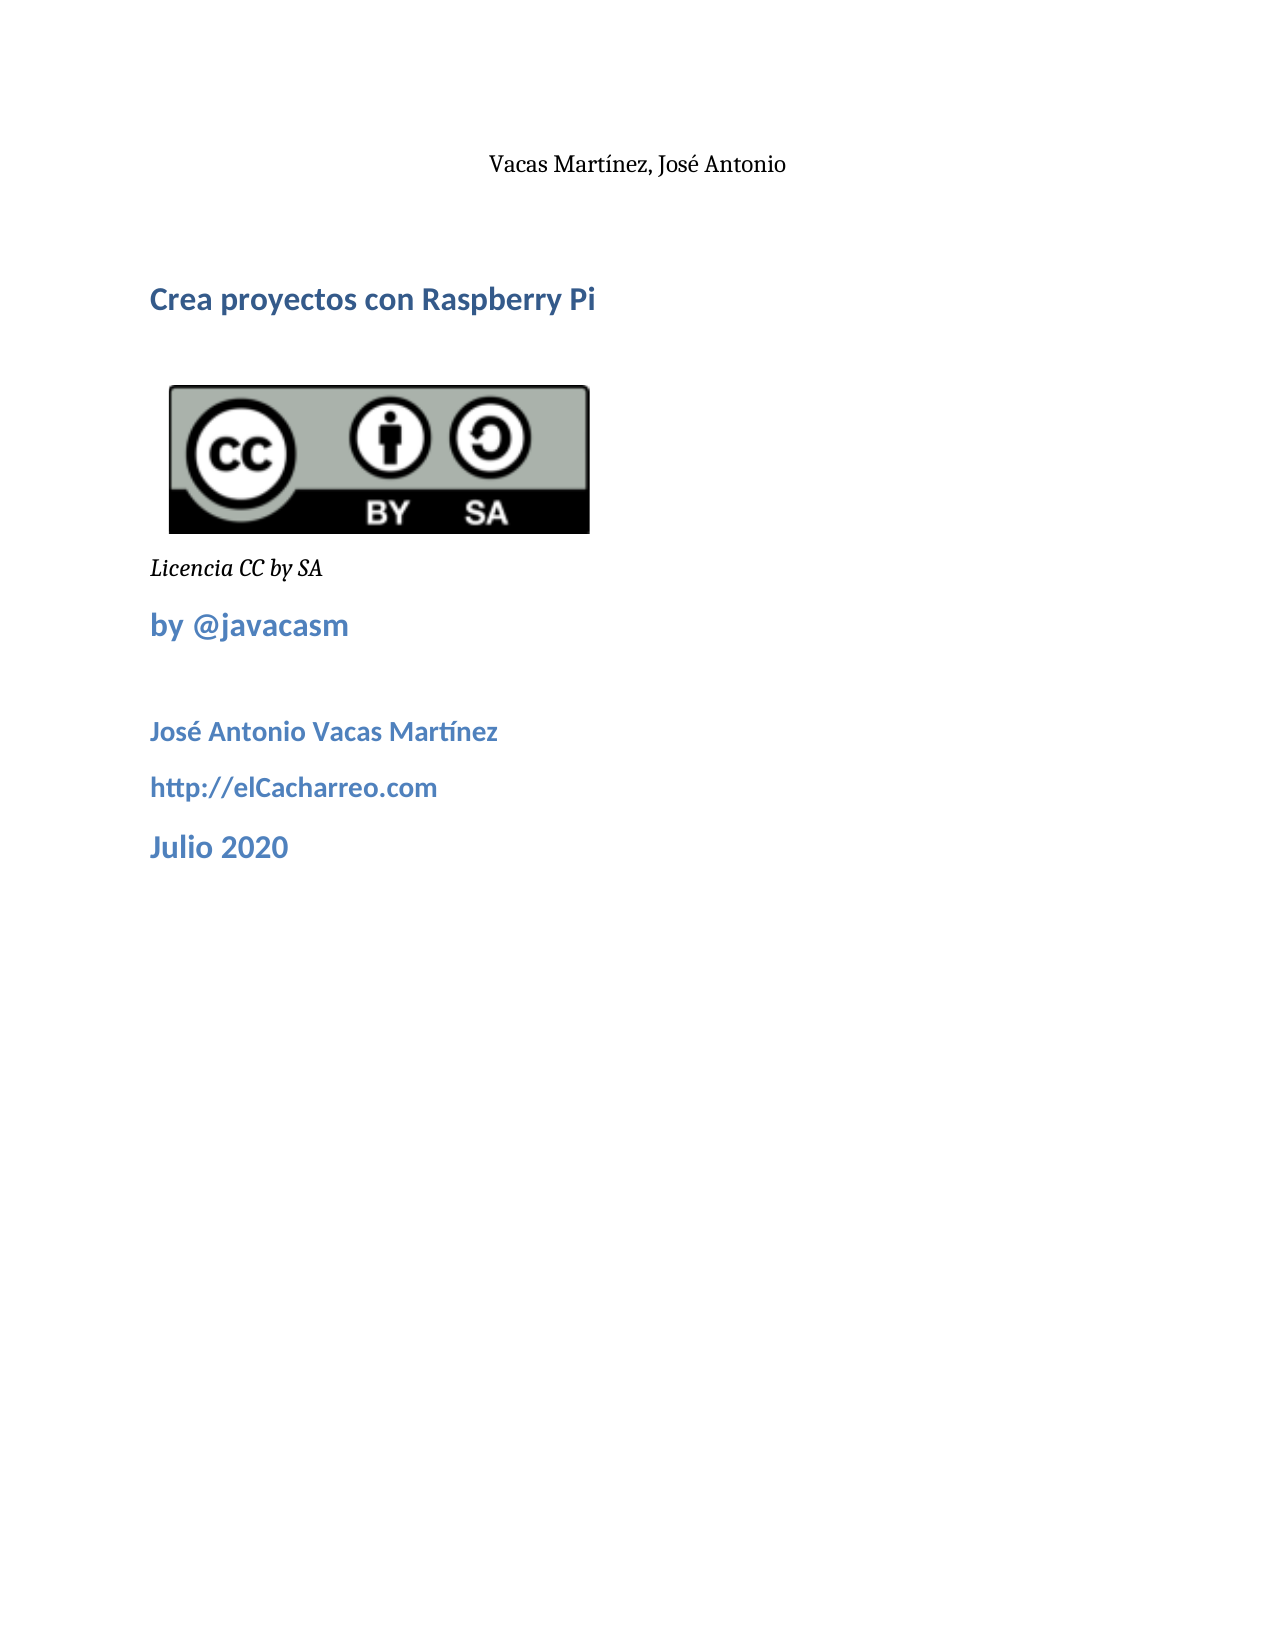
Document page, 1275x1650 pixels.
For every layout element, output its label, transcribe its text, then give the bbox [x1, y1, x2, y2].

subtitle José Antonio Vacas Martínez [150, 713, 1125, 748]
subtitle by @javacasm [150, 604, 1125, 644]
subtitle Crea proyectos con Raspberry Pi [150, 278, 1125, 319]
picture [168, 385, 590, 534]
subtitle Julio 2020 [150, 826, 1125, 866]
text Licencia CC by SA [150, 554, 1125, 583]
text Vacas Martínez, José Antonio [150, 150, 1125, 179]
subtitle http://elCacharreo.com [150, 769, 1125, 805]
